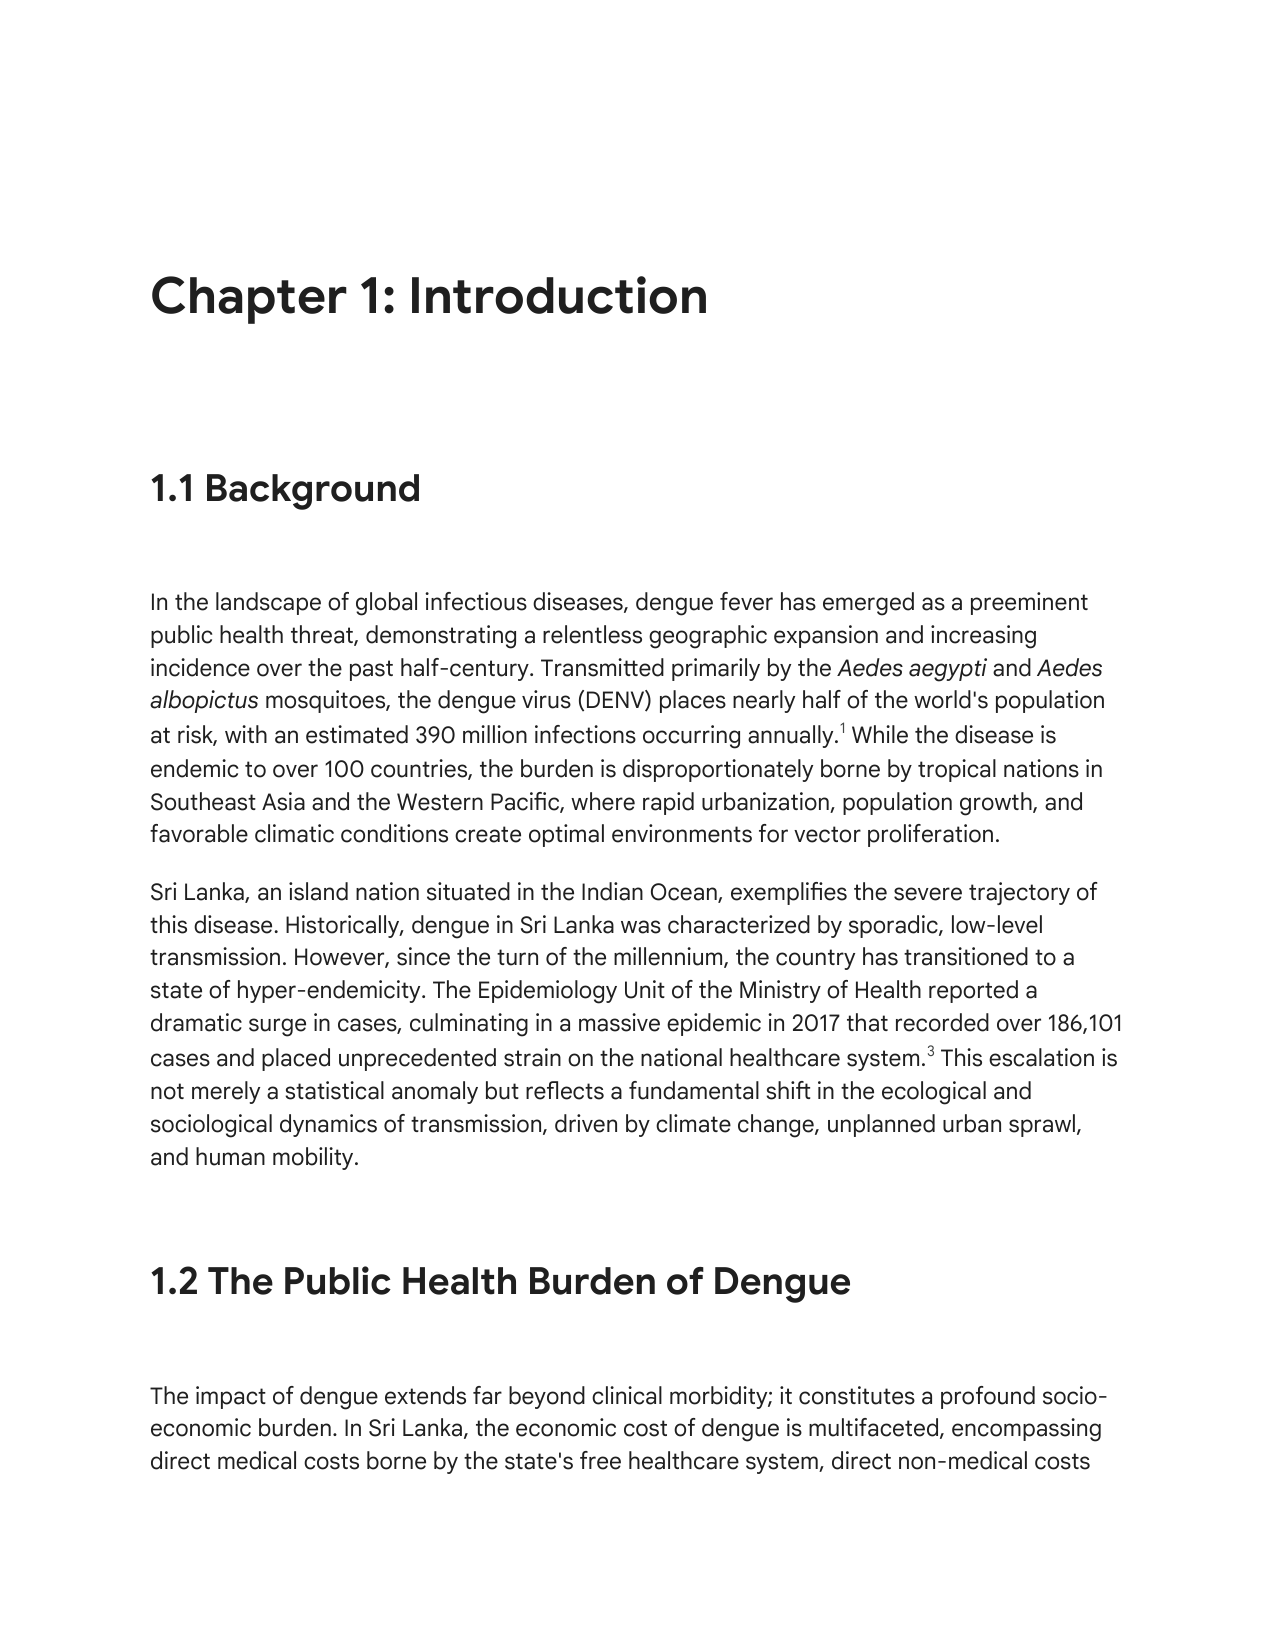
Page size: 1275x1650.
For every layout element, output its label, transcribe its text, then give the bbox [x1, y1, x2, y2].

subtitle Chapter 1: Introduction [150, 265, 1125, 328]
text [150, 1382, 1125, 1476]
subtitle 1.2 The Public Health Burden of Dengue [150, 1258, 1125, 1305]
text In the landscape of global infectious diseases, dengue fever has emerged as a preeminent public health threat, demonstrating a relentless geographic expansion and increasing incidence over the past half-century. Transmitted primarily by the Aedes aegypti and Aedes albopictus mosquitoes, the dengue virus (DENV) places nearly half of the world's population at risk, with an estimated 390 million infections occurring annually.1 While the disease is endemic to over 100 countries, the burden is disproportionately borne by tropical nations in Southeast Asia and the Western Pacific, where rapid urbanization, population growth, and favorable climatic conditions create optimal environments for vector proliferation. [150, 588, 1125, 849]
subtitle 1.1 Background [150, 465, 1125, 512]
text Sri Lanka, an island nation situated in the Indian Ocean, exemplifies the severe trajectory of this disease. Historically, dengue in Sri Lanka was characterized by sporadic, low-level transmission. However, since the turn of the millennium, the country has transitioned to a state of hyper-endemicity. The Epidemiology Unit of the Ministry of Health reported a dramatic surge in cases, culminating in a massive epidemic in 2017 that recorded over 186,101 cases and placed unprecedented strain on the national healthcare system.3 This escalation is not merely a statistical anomaly but reflects a fundamental shift in the ecological and sociological dynamics of transmission, driven by climate change, unplanned urban sprawl, and human mobility. [150, 878, 1125, 1172]
